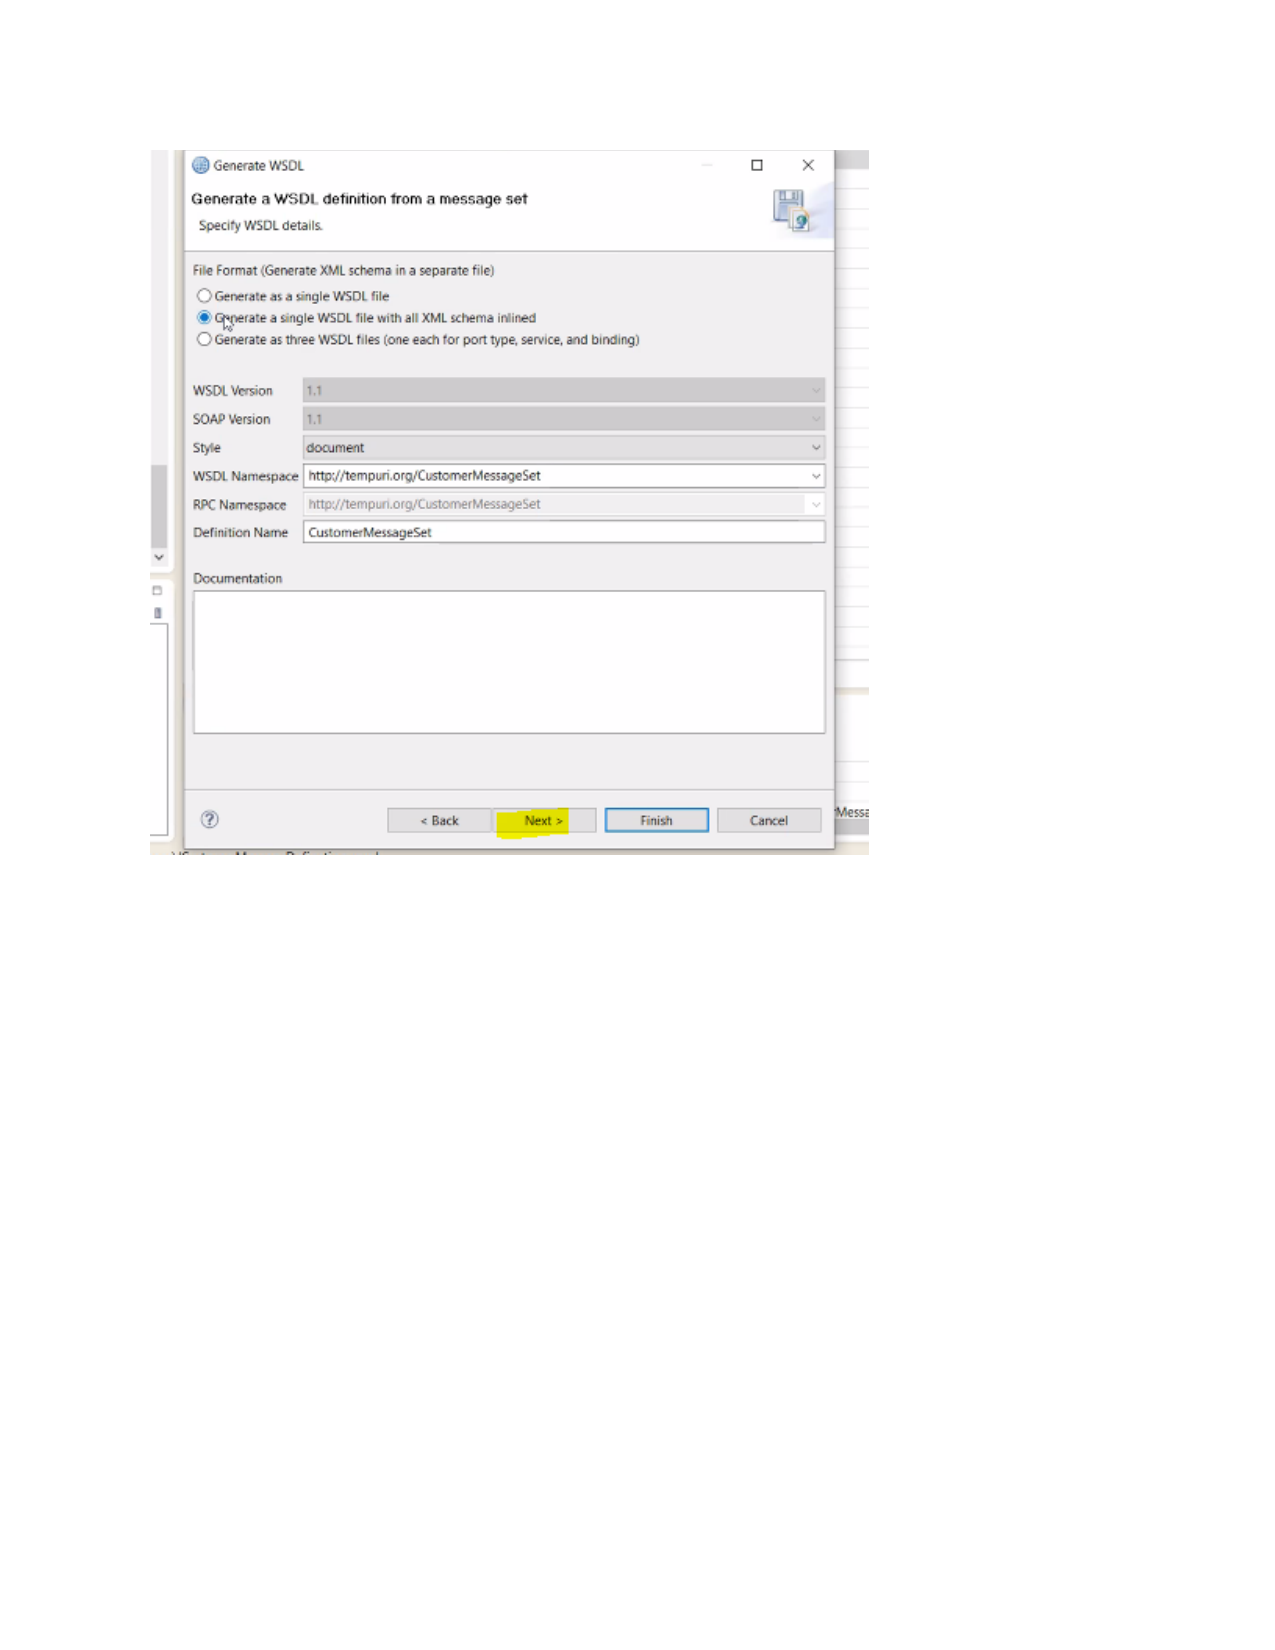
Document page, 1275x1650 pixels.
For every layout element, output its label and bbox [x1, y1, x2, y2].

picture [150, 150, 869, 855]
